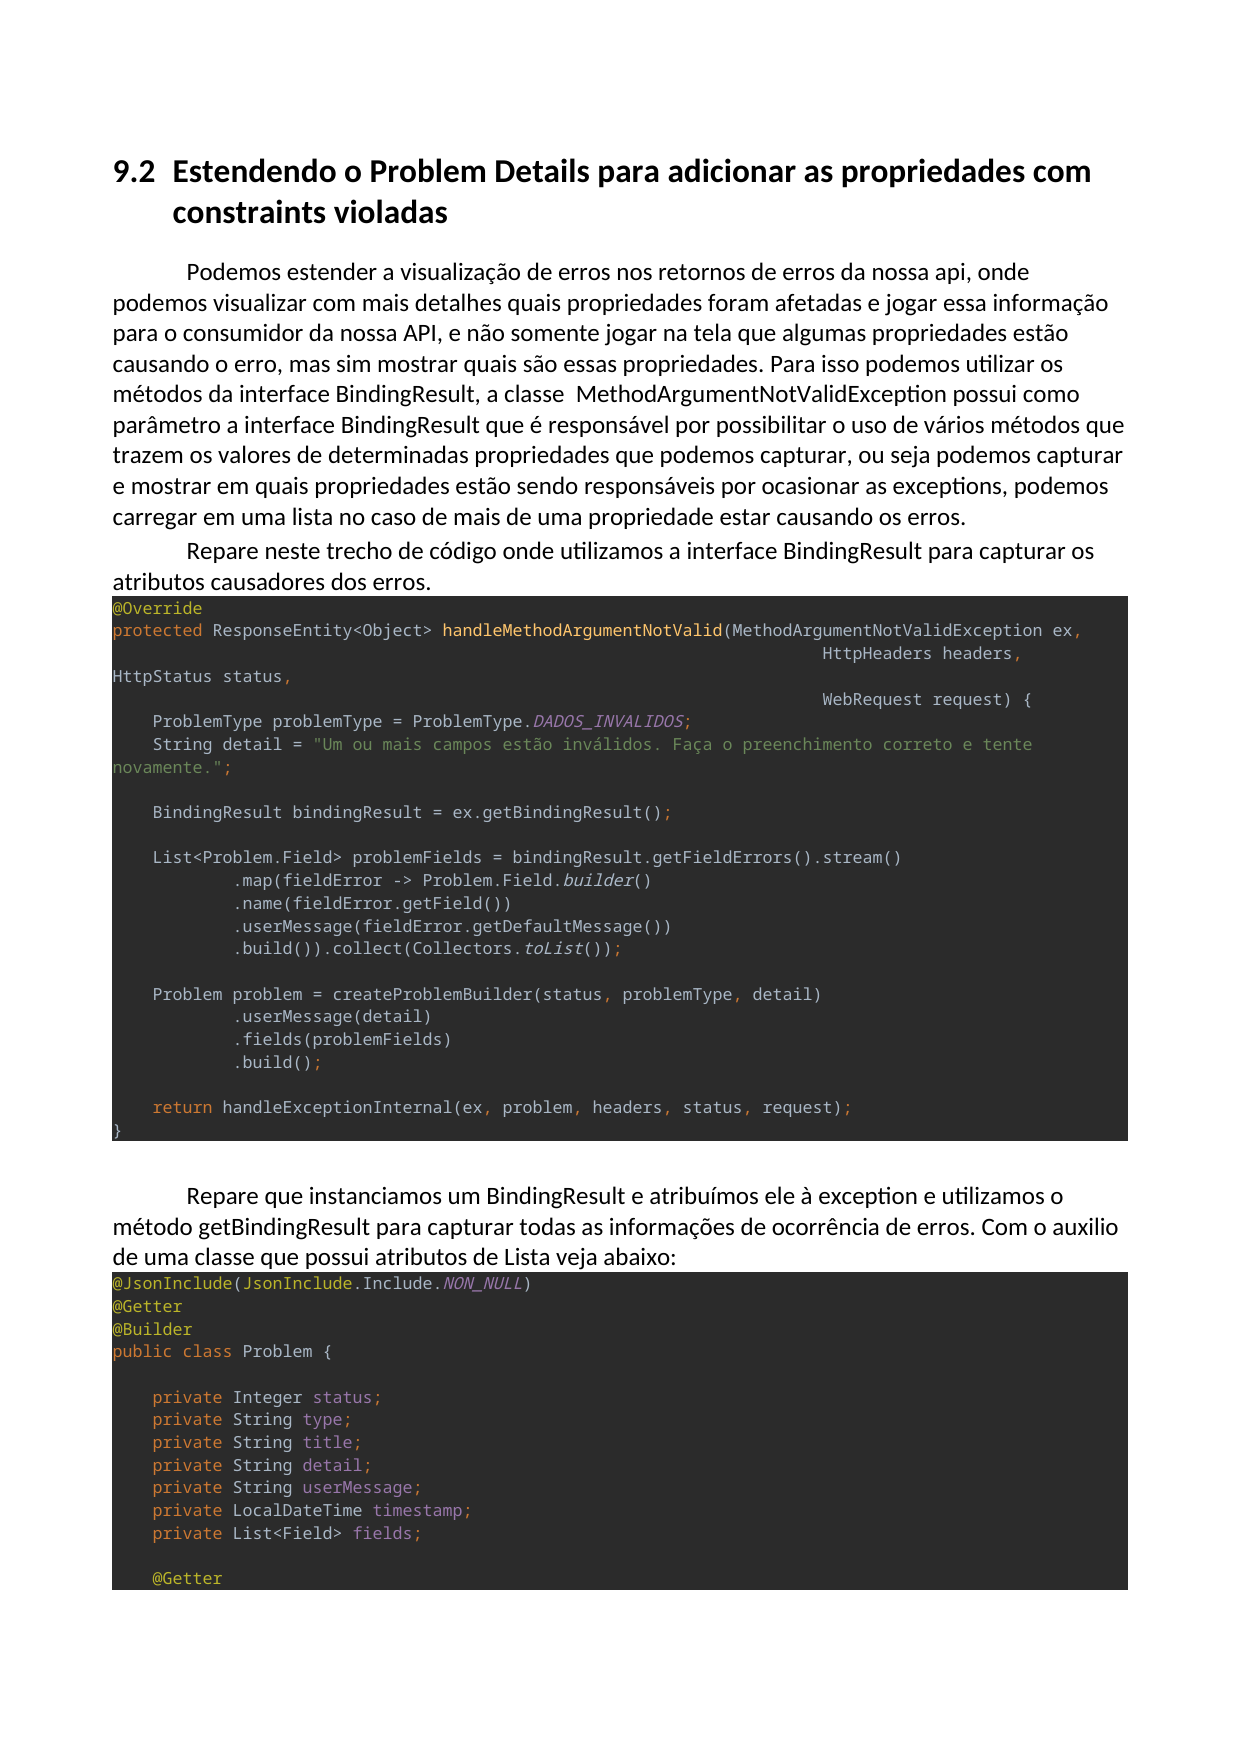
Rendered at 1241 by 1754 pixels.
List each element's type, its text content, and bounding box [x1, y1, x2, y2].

text Repare que instanciamos um BindingResult e atribuímos ele à exception e utilizamos o método getBindingResult para capturar todas as informações de ocorrência de erros. Com o auxilio de uma classe que possui atributos de Lista veja abaixo: [112, 1180, 1128, 1272]
text Repare neste trecho de código onde utilizamos a interface BindingResult para capturar os atributos causadores dos erros. [112, 535, 1128, 596]
text @Override protected ResponseEntity<Object> handleMethodArgumentNotValid(MethodArgumentNotValidException ex, HttpHeaders headers, HttpStatus status, WebRequest request) { ProblemType problemType = ProblemType.DADOS_INVALIDOS; String detail = "Um ou mais campos estão inválidos. Faça o preenchimento correto e tente novamente."; BindingResult bindingResult = ex.getBindingResult(); List<Problem.Field> problemFields = bindingResult.getFieldErrors().stream() .map(fieldError -> Problem.Field.builder() .name(fieldError.getField()) .userMessage(fieldError.getDefaultMessage()) .build()).collect(Collectors.toList()); Problem problem = createProblemBuilder(status, problemType, detail) .userMessage(detail) .fields(problemFields) .build(); return handleExceptionInternal(ex, problem, headers, status, request); } [112, 596, 1128, 1141]
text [112, 1272, 1128, 1590]
subtitle Estendendo o Problem Details para adicionar as propriedades com constraints violadas [112, 150, 1128, 231]
text Podemos estender a visualização de erros nos retornos de erros da nossa api, onde podemos visualizar com mais detalhes quais propriedades foram afetadas e jogar essa informação para o consumidor da nossa API, e não somente jogar na tela que algumas propriedades estão causando o erro, mas sim mostrar quais são essas propriedades. Para isso podemos utilizar os métodos da interface BindingResult, a classe MethodArgumentNotValidException possui como parâmetro a interface BindingResult que é responsável por possibilitar o uso de vários métodos que trazem os valores de determinadas propriedades que podemos capturar, ou seja podemos capturar e mostrar em quais propriedades estão sendo responsáveis por ocasionar as exceptions, podemos carregar em uma lista no caso de mais de uma propriedade estar causando os erros. [112, 256, 1128, 531]
